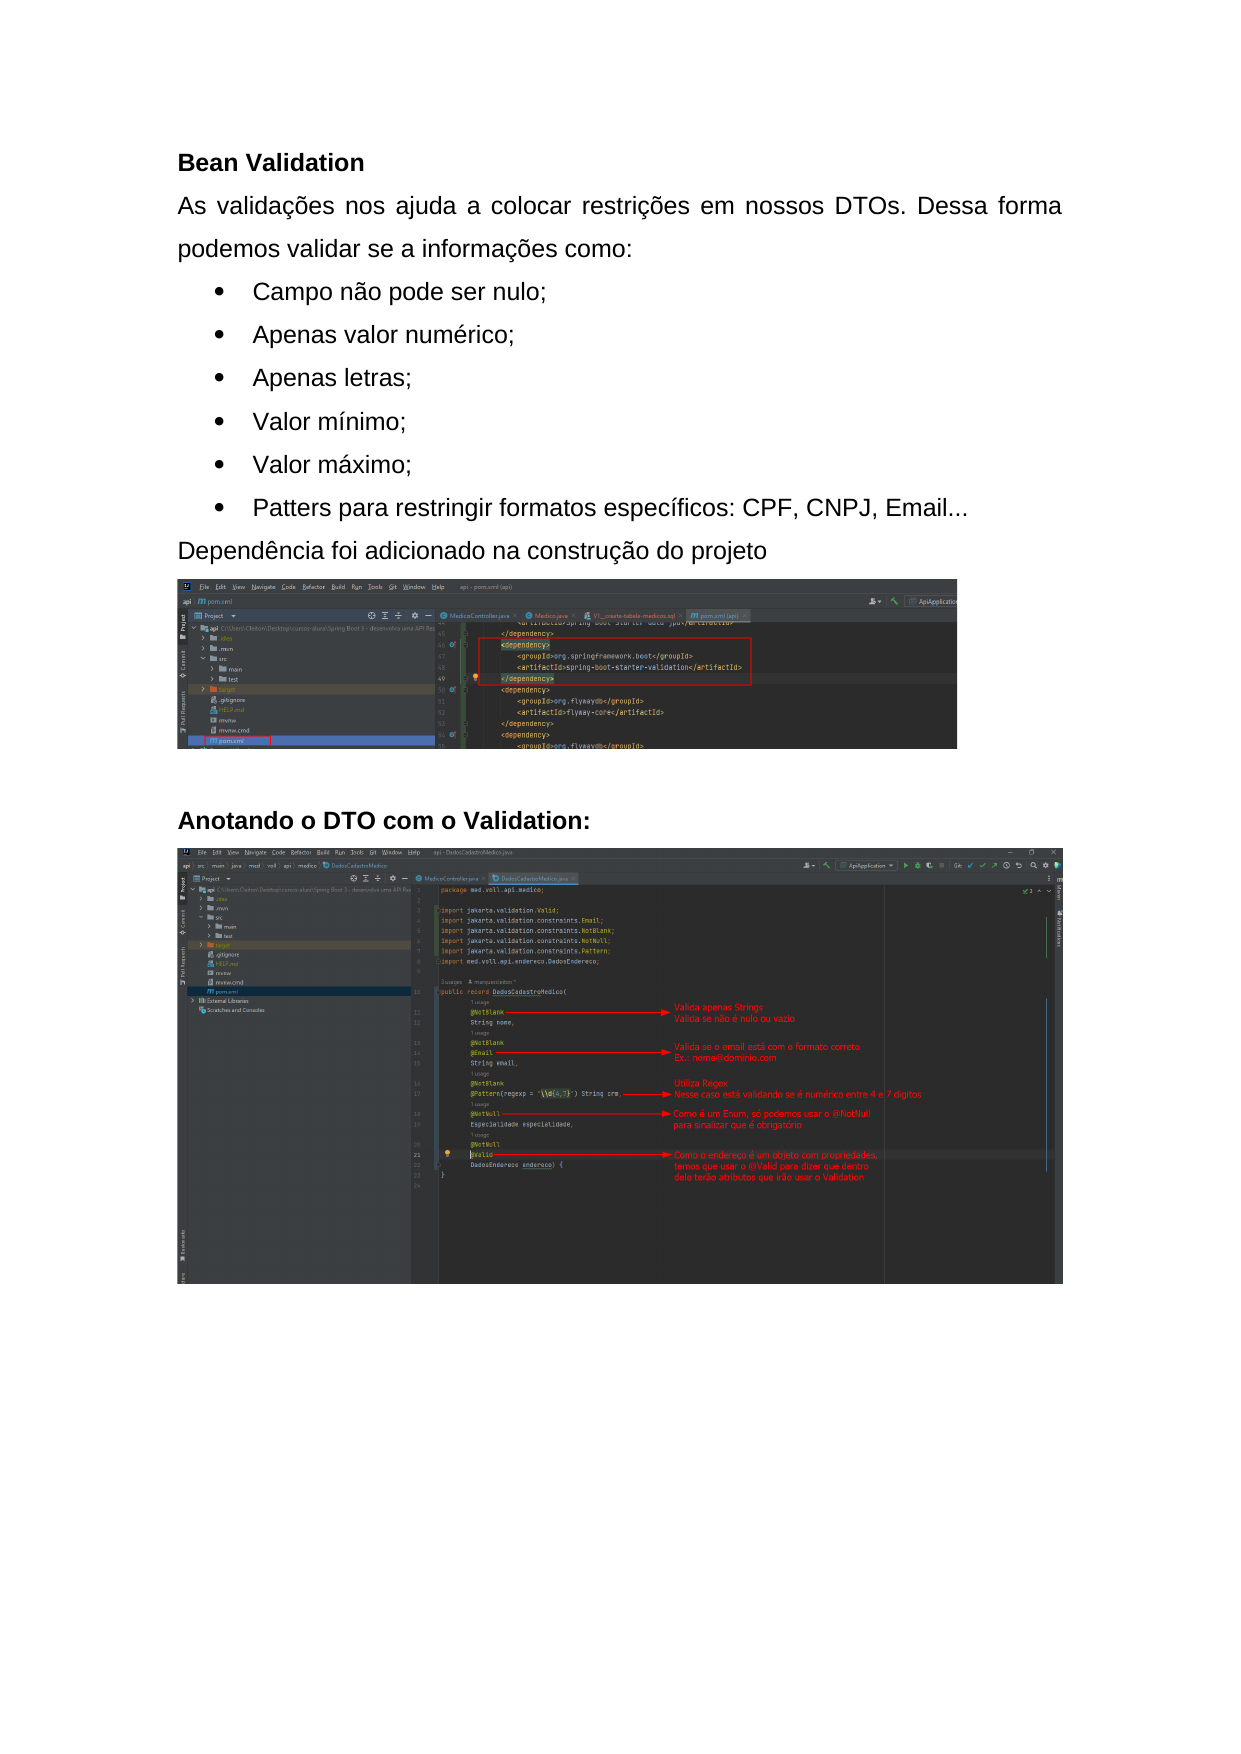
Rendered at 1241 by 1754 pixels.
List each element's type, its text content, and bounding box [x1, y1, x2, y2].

list Apenas valor numérico; [215, 320, 1063, 349]
picture [177, 848, 1063, 1284]
list Campo não pode ser nulo; [215, 277, 1063, 306]
text Dependência foi adicionado na construção do projeto [177, 536, 1063, 565]
picture [177, 579, 958, 749]
list Valor máximo; [215, 450, 1063, 479]
list Valor mínimo; [215, 407, 1063, 436]
subtitle Bean Validation [177, 148, 1063, 176]
list Patters para restringir formatos específicos: CPF, CNPJ, Email... [215, 493, 1063, 522]
list Apenas letras; [215, 363, 1063, 392]
text As validações nos ajuda a colocar restrições em nossos DTOs. Dessa forma podemos validar se a informações como: [177, 191, 1063, 263]
subtitle Anotando o DTO com o Validation: [177, 806, 1063, 834]
